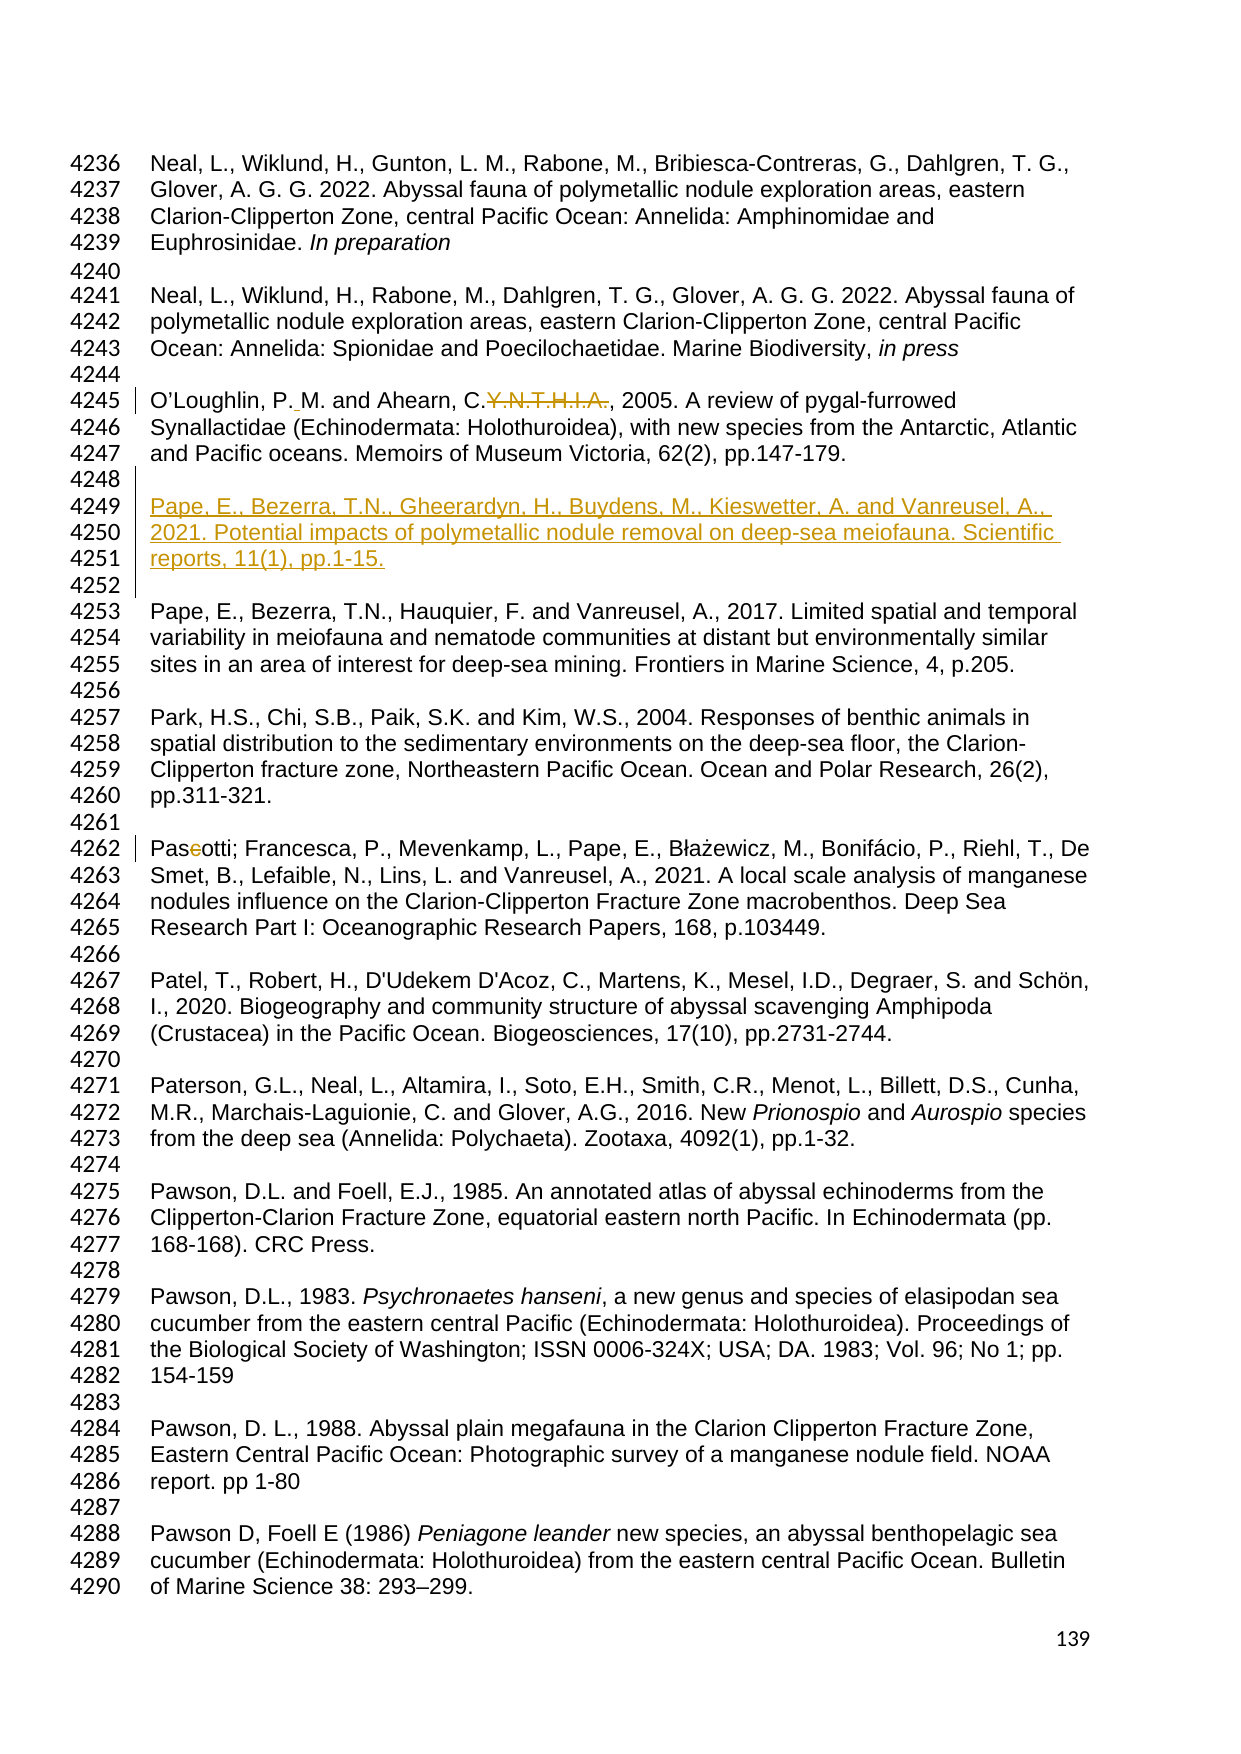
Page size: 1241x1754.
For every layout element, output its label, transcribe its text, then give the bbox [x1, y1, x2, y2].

text Pawson D, Foell E (1986) Peniagone leander new species, an abyssal benthopelagic sea cucumber (Echinodermata: Holothuroidea) from the eastern central Pacific Ocean. Bulletin of Marine Science 38: 293–299. [150, 1520, 1090, 1599]
text Pasotti; Francesca, P., Mevenkamp, L., Pape, E., Błażewicz, M., Bonifácio, P., Riehl, T., De Smet, B., Lefaible, N., Lins, L. and Vanreusel, A., 2021. A local scale analysis of manganese nodules influence on the Clarion-Clipperton Fracture Zone macrobenthos. Deep Sea Research Part I: Oceanographic Research Papers, 168, p.103449. [150, 835, 1090, 941]
text Pawson, D.L. and Foell, E.J., 1985. An annotated atlas of abyssal echinoderms from the Clipperton-Clarion Fracture Zone, equatorial eastern north Pacific. In Echinodermata (pp. 168-168). CRC Press. [150, 1178, 1090, 1257]
text Pape, E., Bezerra, T.N., Hauquier, F. and Vanreusel, A., 2017. Limited spatial and temporal variability in meiofauna and nematode communities at distant but environmentally similar sites in an area of interest for deep-sea mining. Frontiers in Marine Science, 4, p.205. [150, 598, 1090, 677]
text Neal, L., Wiklund, H., Gunton, L. M., Rabone, M., Bribiesca-Contreras, G., Dahlgren, T. G., Glover, A. G. G. 2022. Abyssal fauna of polymetallic nodule exploration areas, eastern Clarion-Clipperton Zone, central Pacific Ocean: Annelida: Amphinomidae and Euphrosinidae. In preparation [150, 150, 1090, 255]
text Paterson, G.L., Neal, L., Altamira, I., Soto, E.H., Smith, C.R., Menot, L., Billett, D.S., Cunha, M.R., Marchais-Laguionie, C. and Glover, A.G., 2016. New Prionospio and Aurospio species from the deep sea (Annelida: Polychaeta). Zootaxa, 4092(1), pp.1-32. [150, 1072, 1090, 1151]
text Patel, T., Robert, H., D'Udekem D'Acoz, C., Martens, K., Mesel, I.D., Degraer, S. and Schön, I., 2020. Biogeography and community structure of abyssal scavenging Amphipoda (Crustacea) in the Pacific Ocean. Biogeosciences, 17(10), pp.2731-2744. [150, 967, 1090, 1046]
text Park, H.S., Chi, S.B., Paik, S.K. and Kim, W.S., 2004. Responses of benthic animals in spatial distribution to the sedimentary environments on the deep-sea floor, the Clarion-Clipperton fracture zone, Northeastern Pacific Ocean. Ocean and Polar Research, 26(2), pp.311-321. [150, 703, 1090, 809]
text Neal, L., Wiklund, H., Rabone, M., Dahlgren, T. G., Glover, A. G. G. 2022. Abyssal fauna of polymetallic nodule exploration areas, eastern Clarion-Clipperton Zone, central Pacific Ocean: Annelida: Spionidae and Poecilochaetidae. Marine Biodiversity, in press [150, 282, 1090, 361]
text Pawson, D.L., 1983. Psychronaetes hanseni, a new genus and species of elasipodan sea cucumber from the eastern central Pacific (Echinodermata: Holothuroidea). Proceedings of the Biological Society of Washington; ISSN 0006-324X; USA; DA. 1983; Vol. 96; No 1; pp. 154-159 [150, 1283, 1090, 1389]
text Pawson, D. L., 1988. Abyssal plain megafauna in the Clarion Clipperton Fracture Zone, Eastern Central Pacific Ocean: Photographic survey of a manganese nodule field. NOAA report. pp 1-80 [150, 1415, 1090, 1494]
text O’Loughlin, P.M. and Ahearn, C., 2005. A review of pygal-furrowed Synallactidae (Echinodermata: Holothuroidea), with new species from the Antarctic, Atlantic and Pacific oceans. Memoirs of Museum Victoria, 62(2), pp.147-179. [150, 387, 1090, 466]
